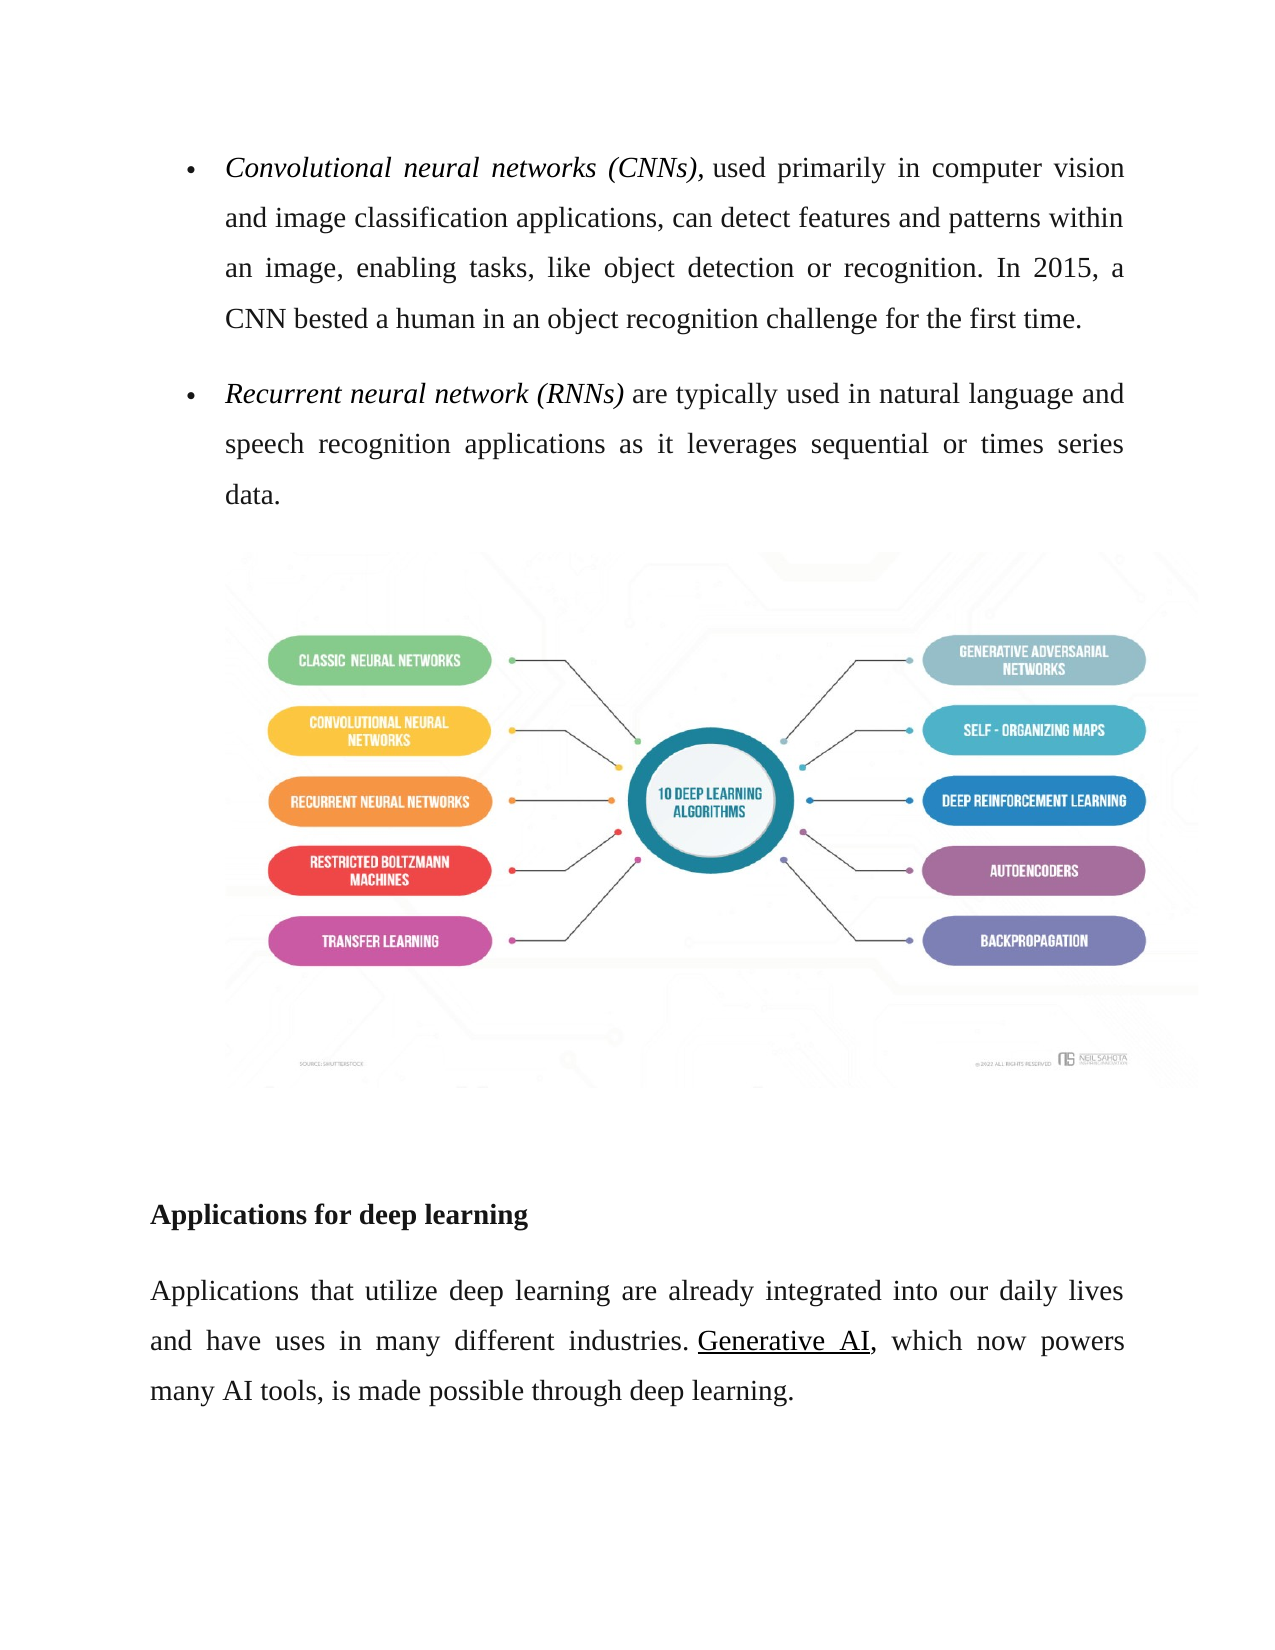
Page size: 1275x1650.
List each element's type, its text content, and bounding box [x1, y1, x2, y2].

list Recurrent neural network (RNNs) are typically used in natural language and speech recognition applications as it leverages sequential or times series data. [187, 376, 1125, 510]
text Applications that utilize deep learning are already integrated into our daily lives and have uses in many different industries. Generative AI, which now powers many AI tools, is made possible through deep learning. [150, 1273, 1125, 1407]
subtitle Applications for deep learning [150, 1197, 1125, 1231]
picture [225, 552, 1199, 1088]
list Convolutional neural networks (CNNs), used primarily in computer vision and image classification applications, can detect features and patterns within an image, enabling tasks, like object detection or recognition. In 2015, a CNN bested a human in an object recognition challenge for the first time. [187, 150, 1125, 334]
